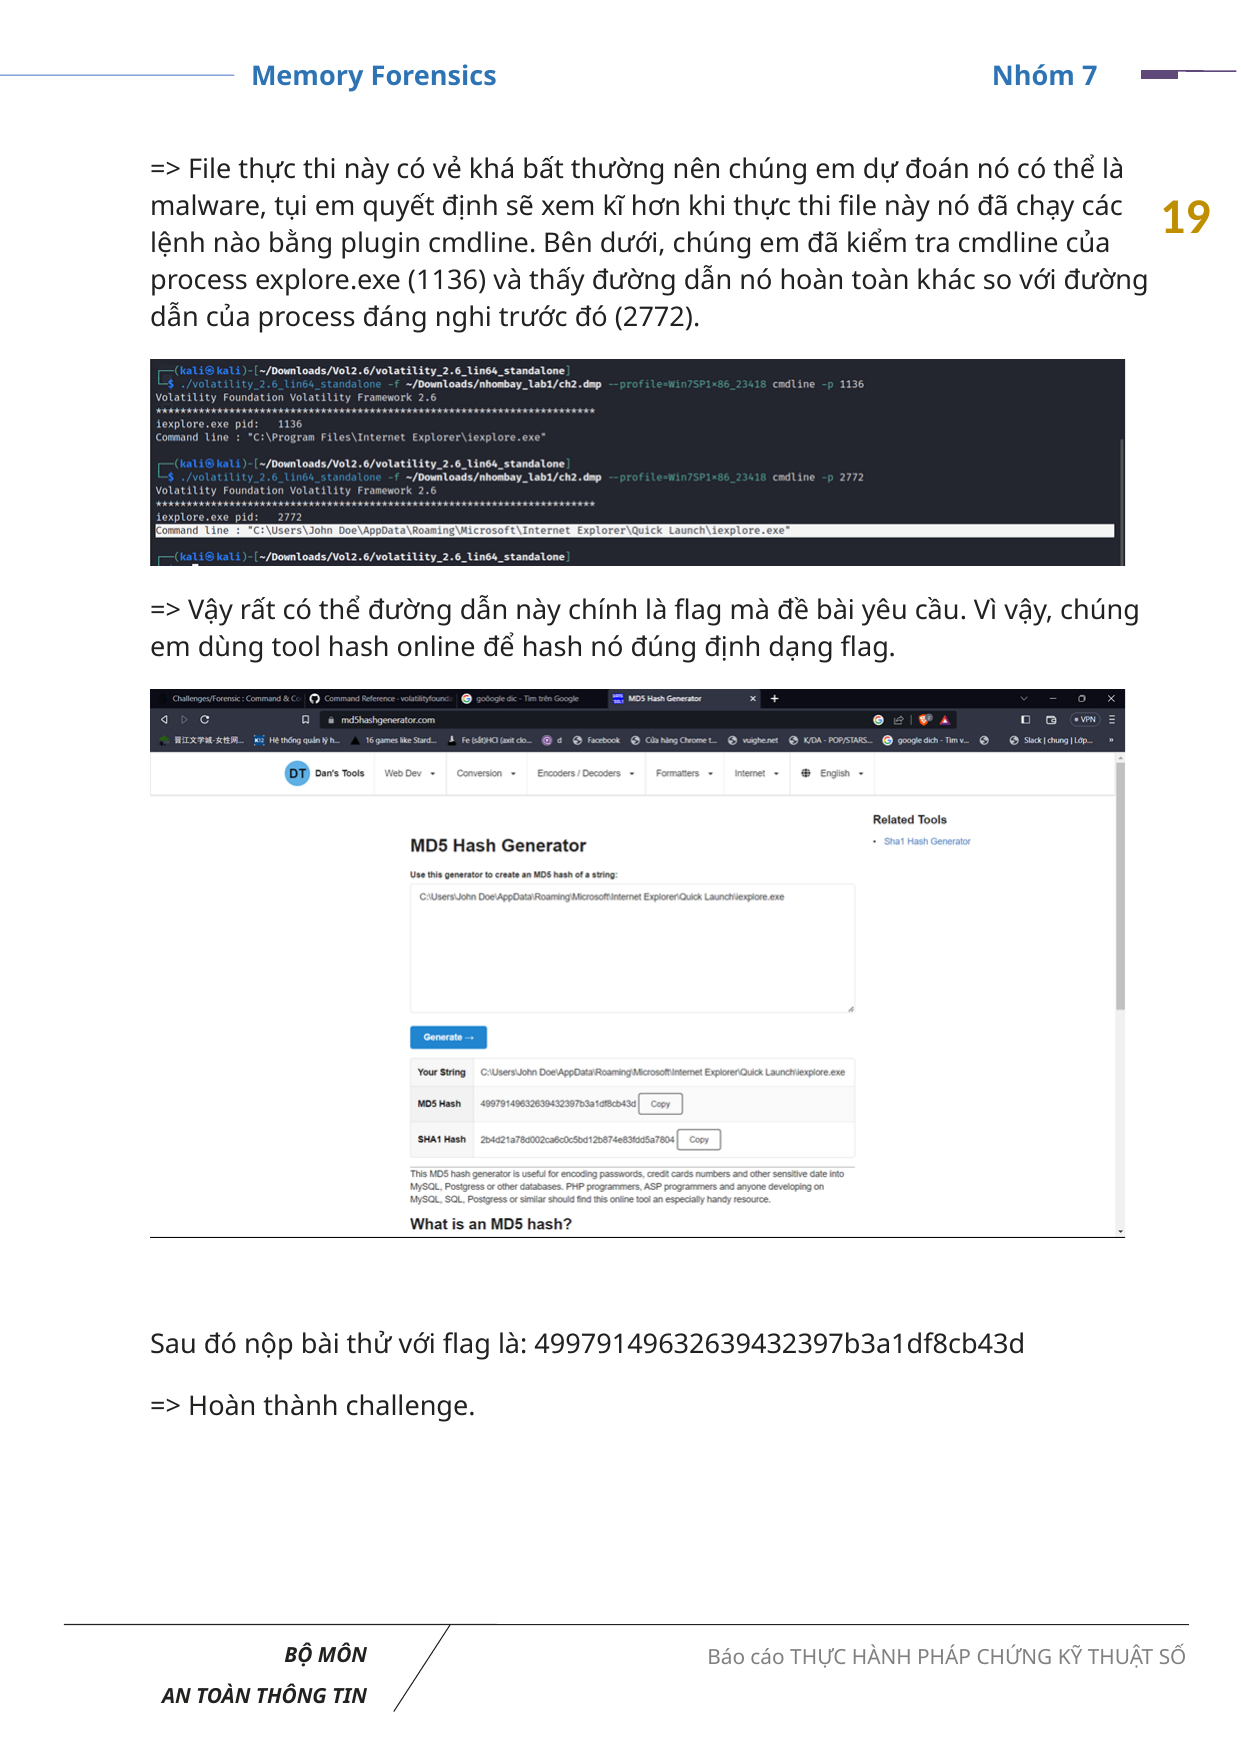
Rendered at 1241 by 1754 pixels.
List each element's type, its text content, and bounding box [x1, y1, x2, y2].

text Sau đó nộp bài thử với flag là: 49979149632639432397b3a1df8cb43d [150, 1324, 1153, 1361]
picture [150, 359, 1125, 566]
text => File thực thi này có vẻ khá bất thường nên chúng em dự đoán nó có thể là malware, tụi em quyết định sẽ xem kĩ hơn khi thực thi file này nó đã chạy các lệnh nào bằng plugin cmdline. Bên dưới, chúng em đã kiểm tra cmdline của process explore.exe (1136) và thấy đường dẫn nó hoàn toàn khác so với đường dẫn của process đáng nghi trước đó (2772). [150, 150, 1153, 334]
text => Hoàn thành challenge. [150, 1386, 1153, 1423]
text => Vậy rất có thể đường dẫn này chính là flag mà đề bài yêu cầu. Vì vậy, chúng em dùng tool hash online để hash nó đúng định dạng flag. [150, 591, 1153, 664]
picture [150, 689, 1125, 1238]
